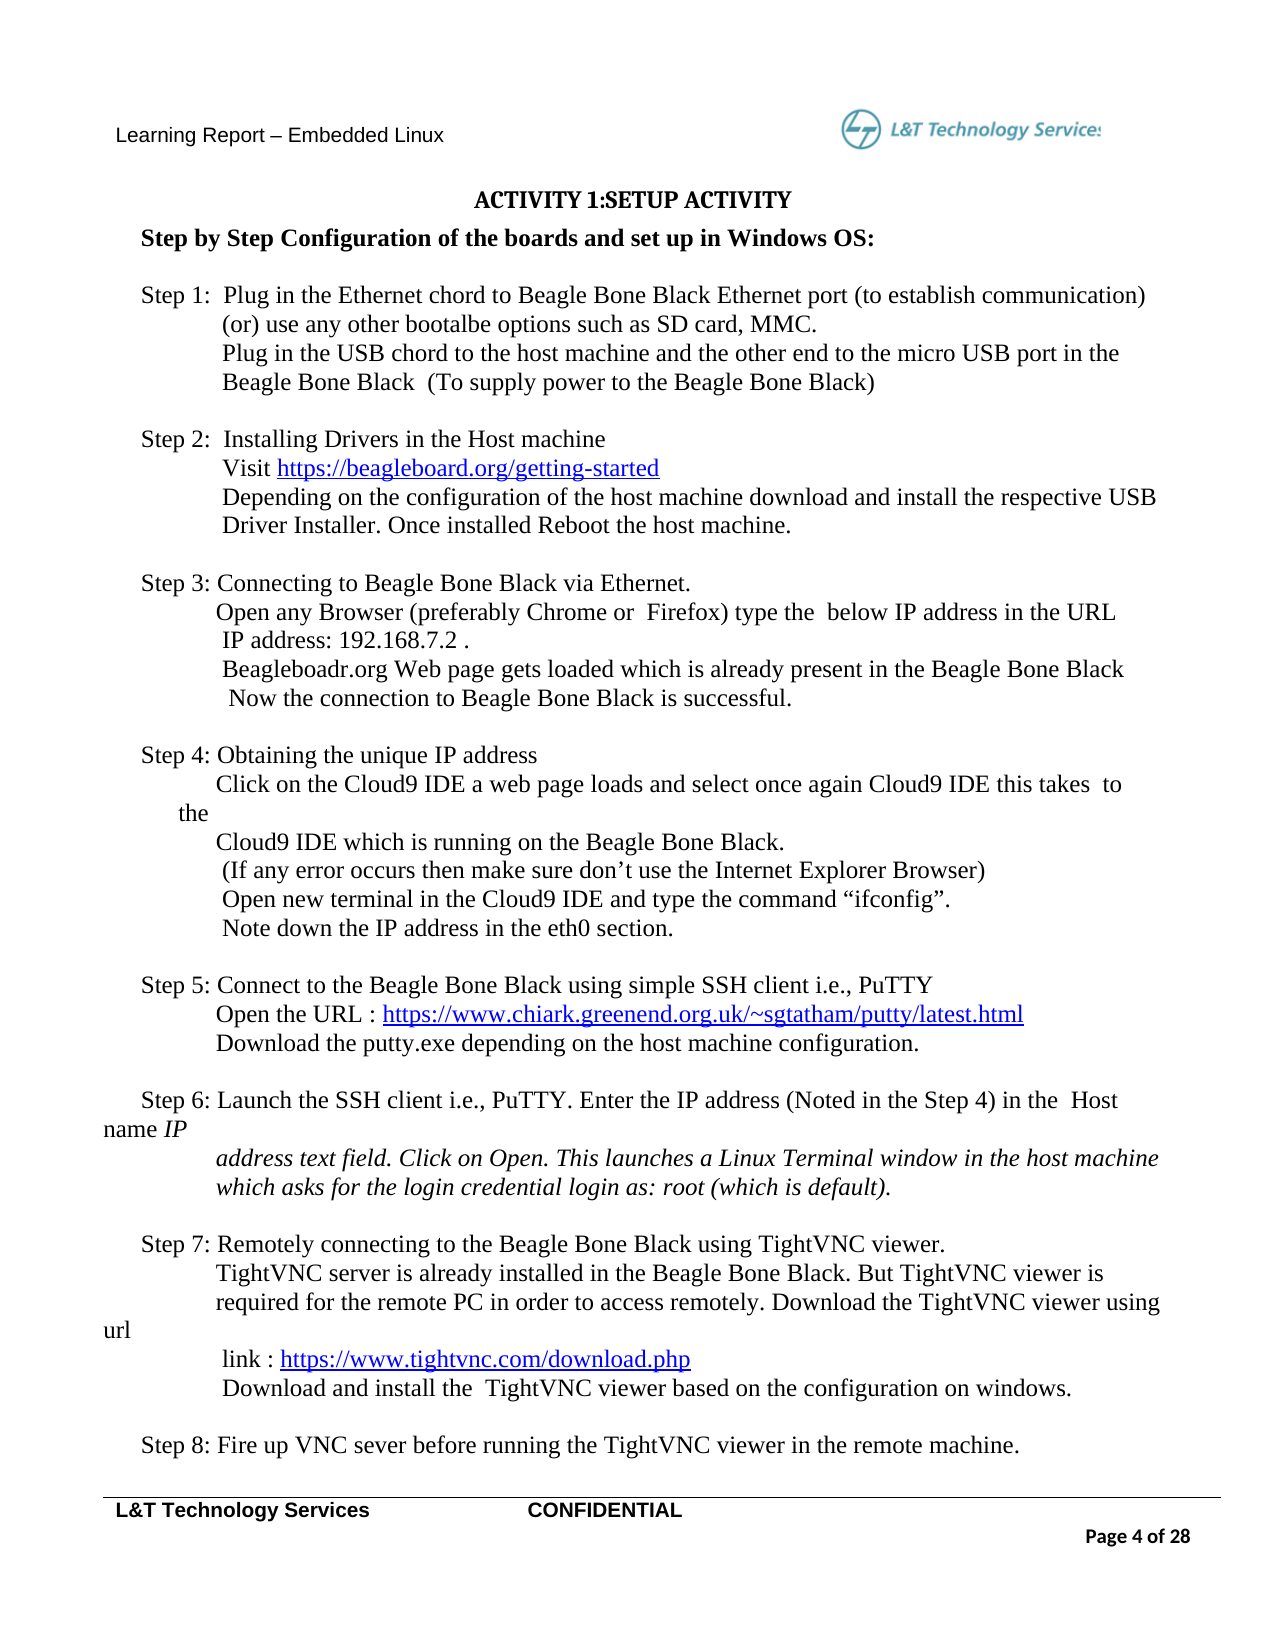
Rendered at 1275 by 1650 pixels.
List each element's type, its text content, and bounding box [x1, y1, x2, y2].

text Step 7: Remotely connecting to the Beagle Bone Black using TightVNC viewer. [103, 1229, 1162, 1258]
text Step 2: Installing Drivers in the Host machine [103, 424, 1162, 453]
subtitle ACTIVITY 1:SETUP ACTIVITY [103, 186, 1162, 214]
text Click on the Cloud9 IDE a web page loads and select once again Cloud9 IDE this takes to the [103, 769, 1162, 827]
text Step 6: Launch the SSH client i.e., PuTTY. Enter the IP address (Noted in the Step 4) in the Host name IP [103, 1085, 1162, 1143]
text Driver Installer. Once installed Reboot the host machine. [103, 510, 1162, 539]
text (or) use any other bootalbe options such as SD card, MMC. [103, 309, 1162, 338]
text Step by Step Configuration of the boards and set up in Windows OS: [103, 223, 1162, 252]
text Plug in the USB chord to the host machine and the other end to the micro USB port in the [103, 338, 1162, 367]
text Step 4: Obtaining the unique IP address [103, 740, 1162, 769]
text IP address: 192.168.7.2 . [103, 625, 1162, 654]
text Step 3: Connecting to Beagle Bone Black via Ethernet. [103, 568, 1162, 597]
text Visit https://beagleboard.org/getting-started [103, 453, 1162, 482]
text Open new terminal in the Cloud9 IDE and type the command “ifconfig”. [103, 884, 1162, 913]
text (If any error occurs then make sure don’t use the Internet Explorer Browser) [103, 855, 1162, 884]
text Depending on the configuration of the host machine download and install the respective USB [103, 482, 1162, 510]
text Step 1: Plug in the Ethernet chord to Beagle Bone Black Ethernet port (to establish communication) [103, 280, 1162, 309]
text required for the remote PC in order to access remotely. Download the TightVNC viewer using url [103, 1287, 1162, 1344]
text Now the connection to Beagle Bone Black is successful. [103, 683, 1162, 712]
text Open any Browser (preferably Chrome or Firefox) type the below IP address in the URL [103, 597, 1162, 625]
text Download and install the TightVNC viewer based on the configuration on windows. [103, 1373, 1162, 1402]
text link : https://www.tightvnc.com/download.php [103, 1344, 1162, 1373]
text address text field. Click on Open. This launches a Linux Terminal window in the host machine [103, 1143, 1162, 1172]
text which asks for the login credential login as: root (which is default). [103, 1172, 1162, 1200]
text Beagle Bone Black (To supply power to the Beagle Bone Black) [103, 367, 1162, 395]
text Open the URL : https://www.chiark.greenend.org.uk/~sgtatham/putty/latest.html [103, 999, 1162, 1028]
text Step 5: Connect to the Beagle Bone Black using simple SSH client i.e., PuTTY [103, 970, 1162, 999]
text Download the putty.exe depending on the host machine configuration. [103, 1028, 1162, 1057]
text Note down the IP address in the eth0 section. [103, 913, 1162, 942]
text TightVNC server is already installed in the Beagle Bone Black. But TightVNC viewer is [103, 1258, 1162, 1287]
text Step 8: Fire up VNC sever before running the TightVNC viewer in the remote machine. [103, 1430, 1162, 1459]
text Beagleboadr.org Web page gets loaded which is already present in the Beagle Bone Black [103, 654, 1162, 683]
text Cloud9 IDE which is running on the Beagle Bone Black. [103, 827, 1162, 855]
